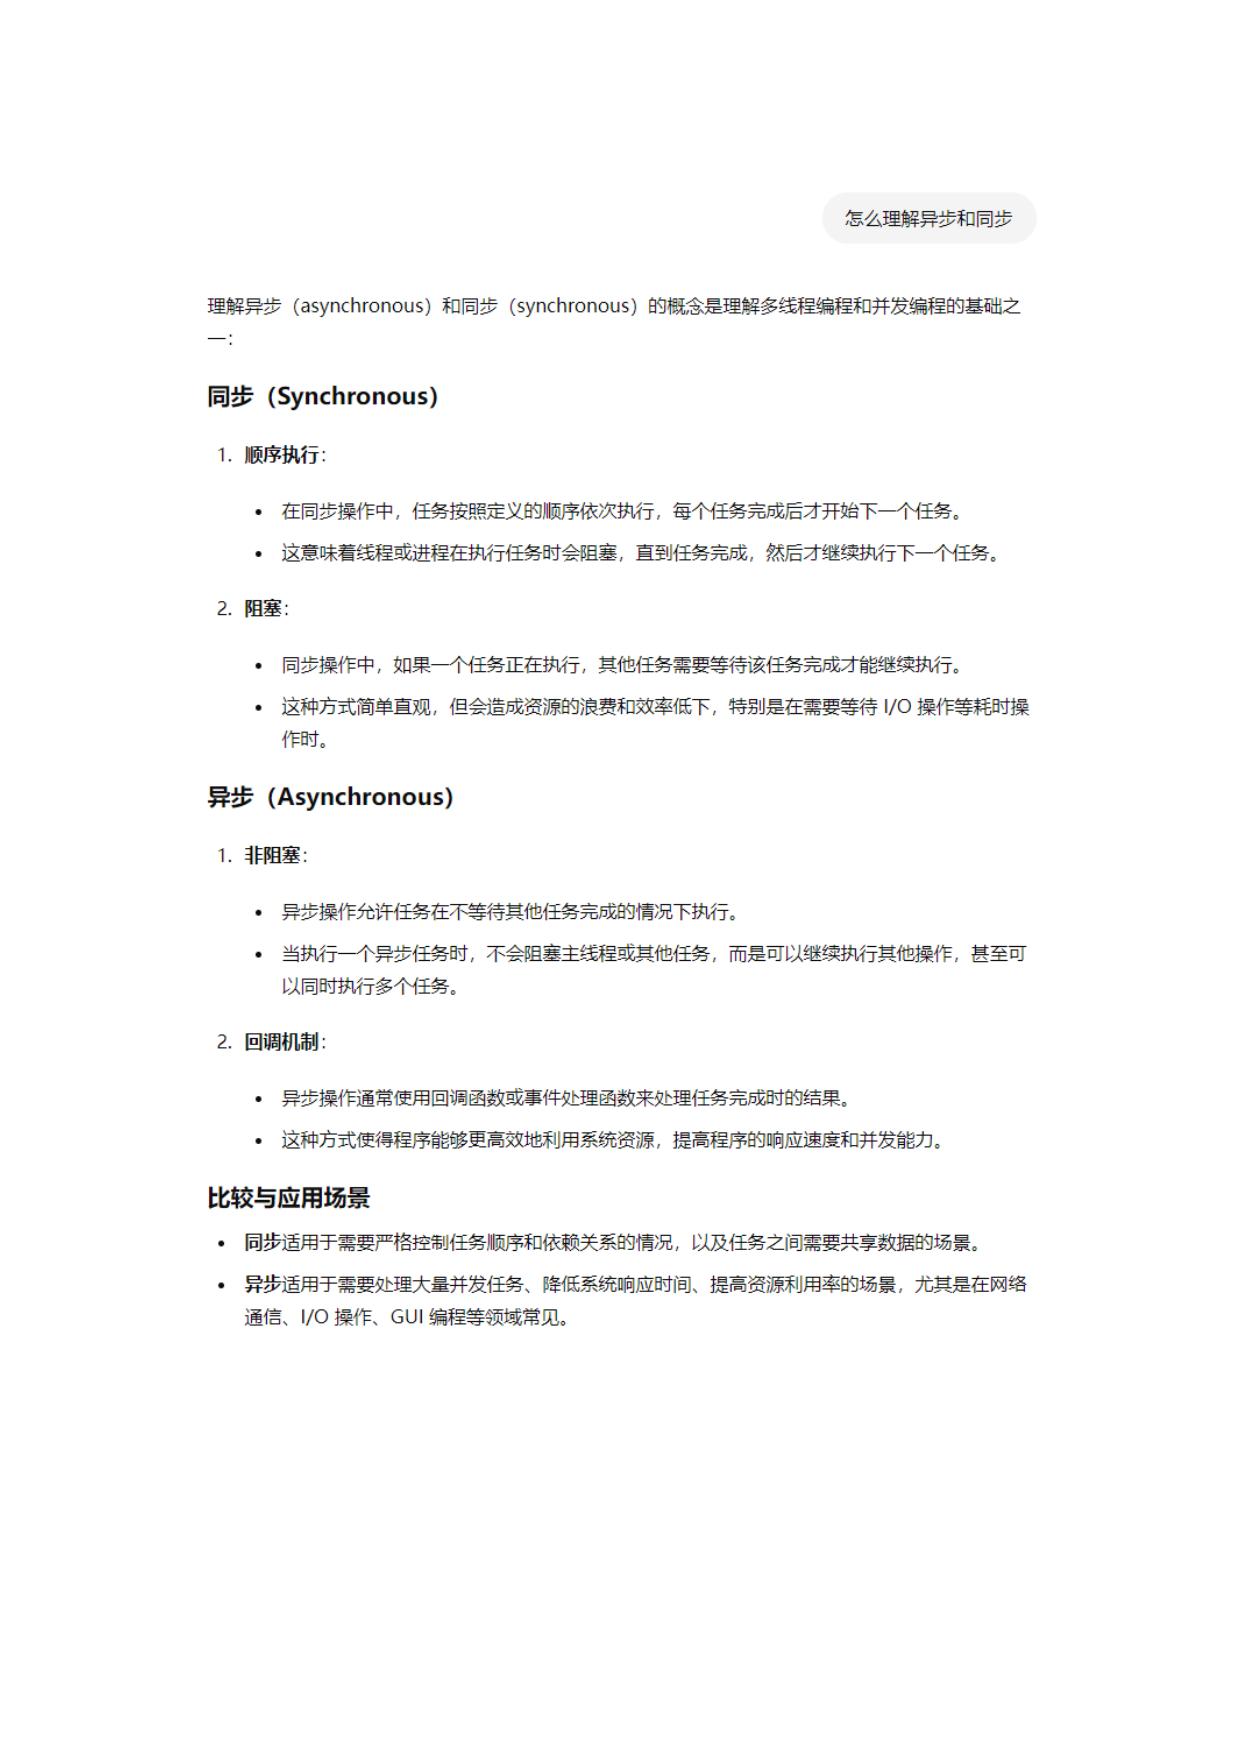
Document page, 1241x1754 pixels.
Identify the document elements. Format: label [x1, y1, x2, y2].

picture [187, 162, 1053, 1342]
